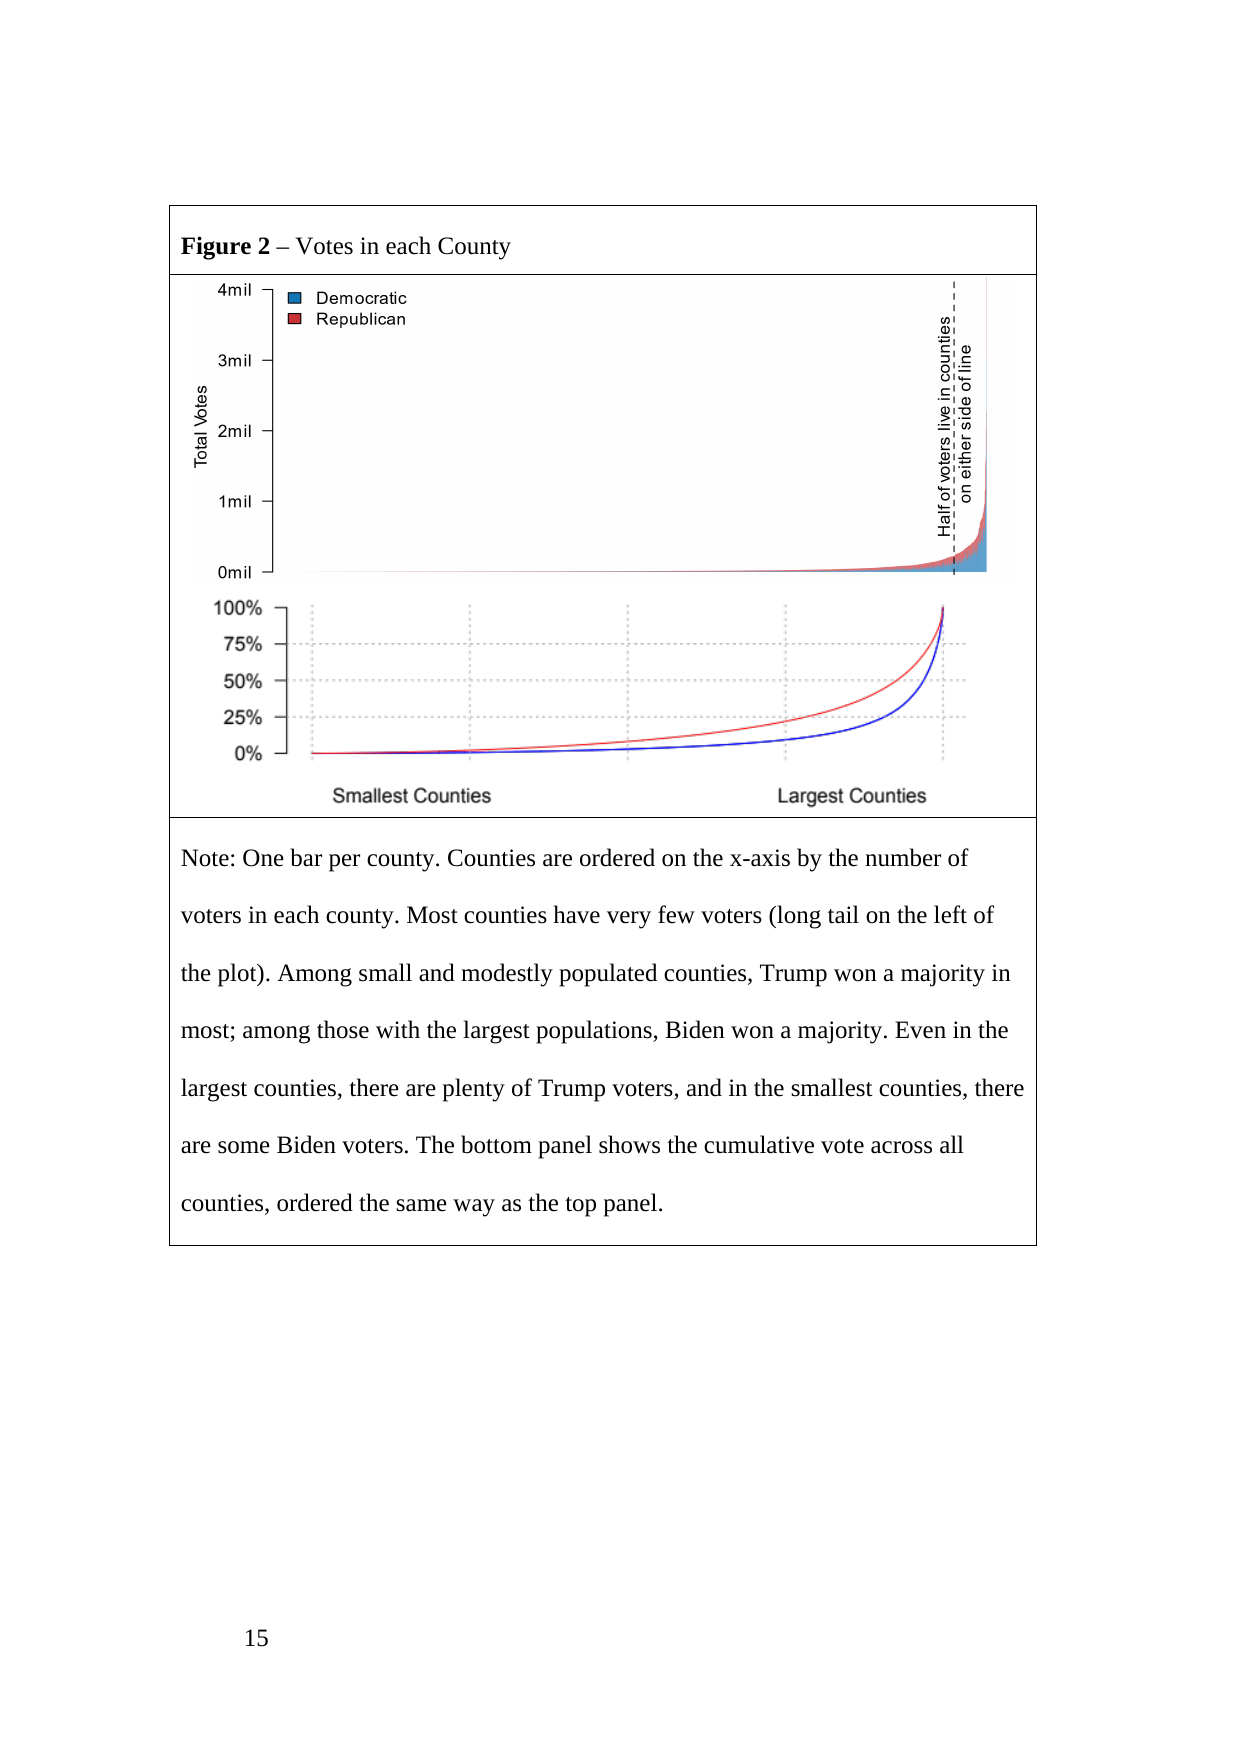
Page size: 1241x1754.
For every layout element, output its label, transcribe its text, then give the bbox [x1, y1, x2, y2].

picture [190, 275, 1016, 585]
table_header Figure 2 – Votes in each County [170, 206, 1036, 274]
table_cell Note: One bar per county. Counties are ordered on the x-axis by the number of voters in each county. Most counties have very few voters (long tail on the left of the plot). Among small and modestly populated counties, Trump won a majority in most; among those with the largest populations, Biden won a majority. Even in the largest counties, there are plenty of Trump voters, and in the smallest counties, there are some Biden voters. The bottom panel shows the cumulative vote across all counties, ordered the same way as the top panel. [170, 818, 1036, 1245]
table_cell [170, 275, 1036, 817]
